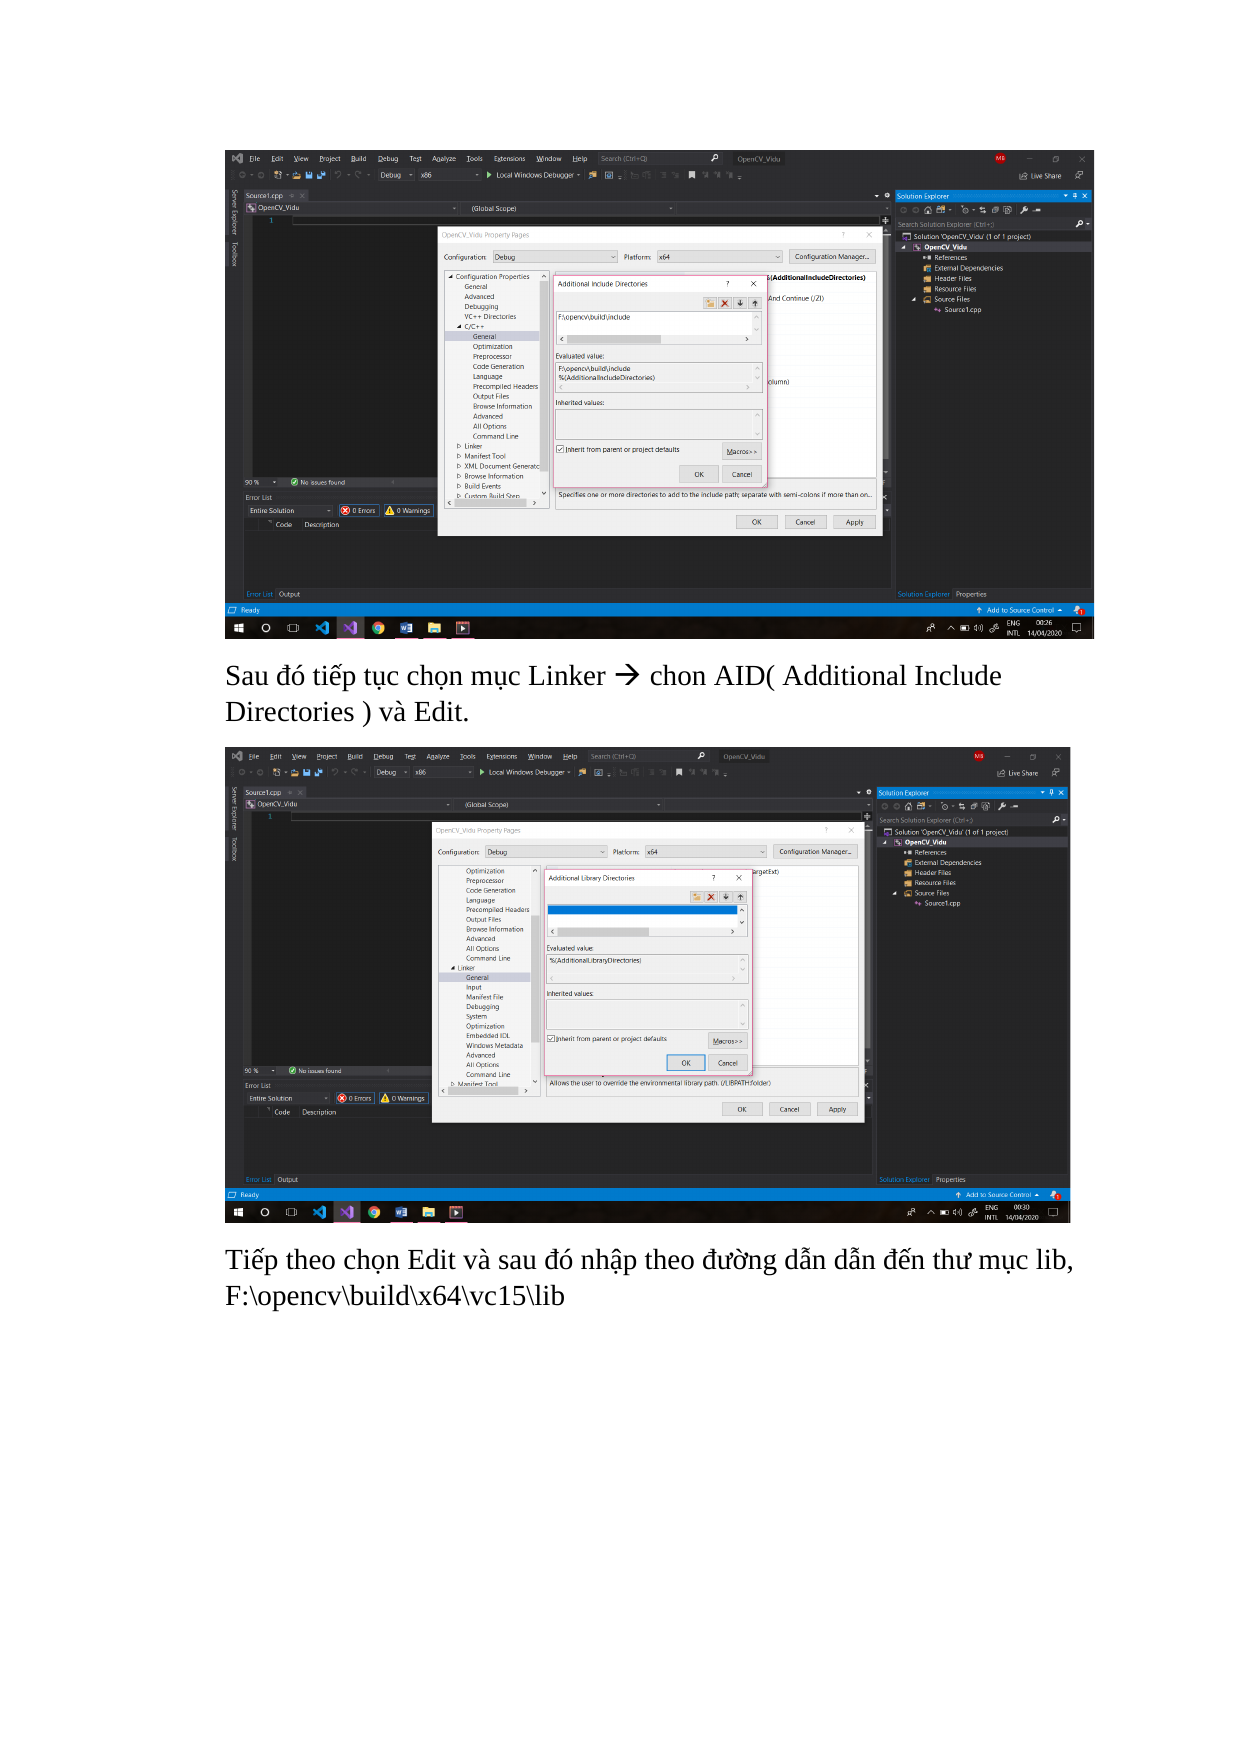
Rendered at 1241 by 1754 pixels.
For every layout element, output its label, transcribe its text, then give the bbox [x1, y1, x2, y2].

picture [225, 747, 1071, 1223]
text Sau đó tiếp tục chọn mục Linker chon AID( Additional Include Directories ) và Edit. [225, 658, 1090, 728]
text Tiếp theo chọn Edit và sau đó nhập theo đường dẫn dẫn đến thư mục lib, F:\opencv\build\x64\vc15\lib [225, 1242, 1090, 1312]
picture [225, 150, 1095, 639]
